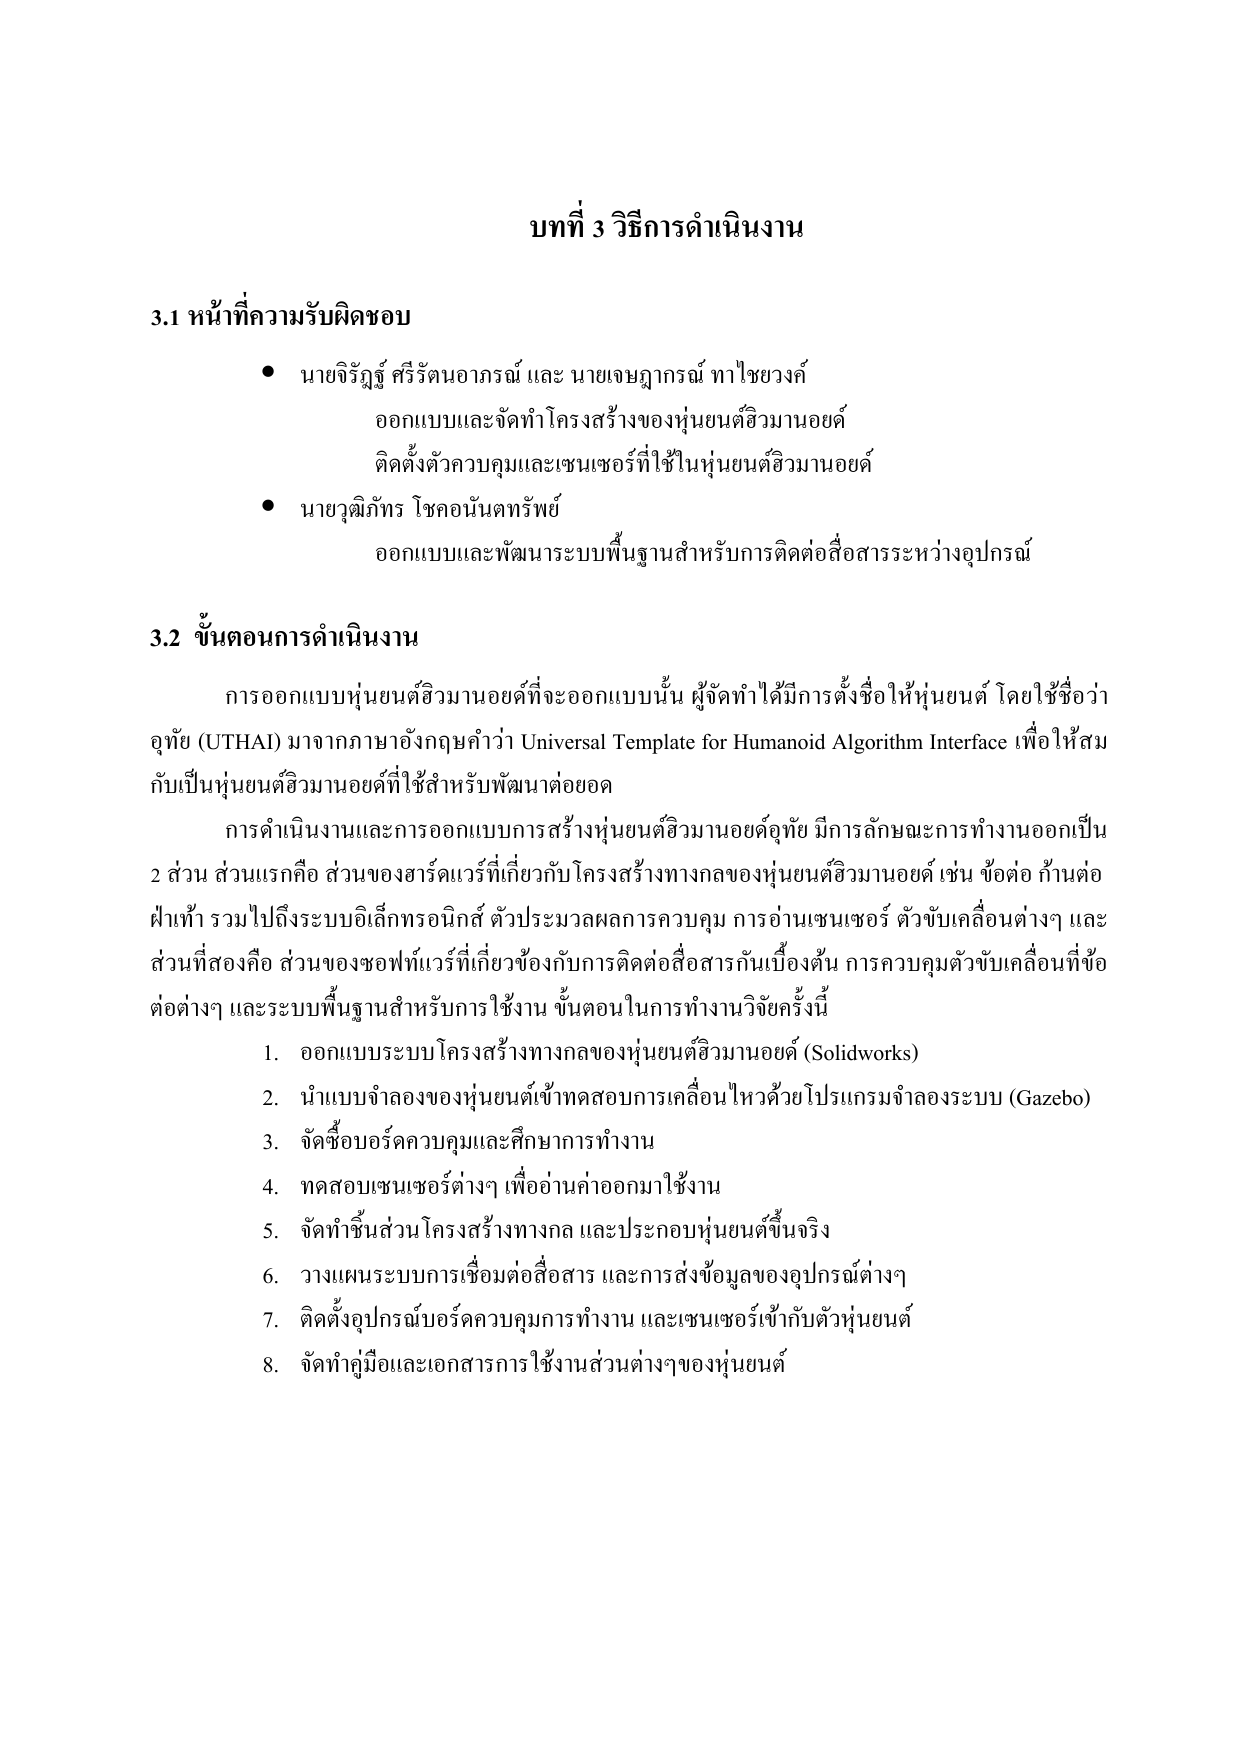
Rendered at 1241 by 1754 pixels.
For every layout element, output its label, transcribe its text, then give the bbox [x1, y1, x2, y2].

text การออกแบบหุ่นยนต์ฮิวมานอยด์ที่จะออกแบบนั้น ผู้จัดทำได้มีการตั้งชื่อให้หุ่นยนต์ โดยใช้ชื่อว่า อุทัย (UTHAI) มาจากภาษาอังกฤษคำว่า Universal Template for Humanoid Algorithm Interface เพื่อให้สมกับเป็นหุ่นยนต์ฮิวมานอยด์ที่ใช้สำหรับพัฒนาต่อยอด [150, 674, 1108, 802]
list ติดตั้งอุปกรณ์บอร์ดควบคุมการทำงาน และเซนเซอร์เข้ากับตัวหุ่นยนต์ [262, 1297, 1108, 1336]
list ออกแบบระบบโครงสร้างทางกลของหุ่นยนต์ฮิวมานอยด์ (Solidworks) [262, 1030, 1108, 1069]
subtitle 3.1 หน้าที่ความรับผิดชอบ [150, 292, 1108, 334]
list ทดสอบเซนเซอร์ต่างๆ เพื่ออ่านค่าออกมาใช้งาน [262, 1163, 1108, 1202]
list นำแบบจำลองของหุ่นยนต์เข้าทดสอบการเคลื่อนไหวด้วยโปรแกรมจำลองระบบ (Gazebo) [262, 1074, 1108, 1113]
list วางแผนระบบการเชื่อมต่อสื่อสาร และการส่งข้อมูลของอุปกรณ์ต่างๆ [262, 1252, 1108, 1291]
list นายวุฒิภัทร โชคอนันตทรัพย์ [262, 487, 1108, 525]
text ออกแบบและจัดทำโครงสร้างของหุ่นยนต์ฮิวมานอยด์ [375, 398, 1108, 436]
list จัดซื้อบอร์ดควบคุมและศึกษาการทำงาน [262, 1119, 1108, 1158]
list ออกแบบและพัฒนาระบบพื้นฐานสำหรับการติดต่อสื่อสารระหว่างอุปกรณ์ [375, 531, 1108, 570]
text การดำเนินงานและการออกแบบการสร้างหุ่นยนต์ฮิวมานอยด์อุทัย มีการลักษณะการทำงานออกเป็น 2 ส่วน ส่วนแรกคือ ส่วนของฮาร์ดแวร์ที่เกี่ยวกับโครงสร้างทางกลของหุ่นยนต์ฮิวมานอยด์ เช่น ข้อต่อ ก้านต่อ ฝ่าเท้า รวมไปถึงระบบอิเล็กทรอนิกส์ ตัวประมวลผลการควบคุม การอ่านเซนเซอร์ ตัวขับเคลื่อนต่างๆ และส่วนที่สองคือ ส่วนของซอฟท์แวร์ที่เกี่ยวข้องกับการติดต่อสื่อสารกันเบื้องต้น การควบคุมตัวขับเคลื่อนที่ข้อต่อต่างๆ และระบบพื้นฐานสำหรับการใช้งาน ขั้นตอนในการทำงานวิจัยครั้งนี้ [150, 807, 1108, 1024]
subtitle ขั้นตอนการดำเนินงาน [150, 613, 1108, 655]
subtitle บทที่ 3 วิธีการดำเนินงาน [150, 201, 1108, 248]
list จัดทำชิ้นส่วนโครงสร้างทางกล และประกอบหุ่นยนต์ขึ้นจริง [262, 1208, 1108, 1247]
text ติดตั้งตัวควบคุมและเซนเซอร์ที่ใช้ในหุ่นยนต์ฮิวมานอยด์ [375, 442, 1108, 481]
list จัดทำคู่มือและเอกสารการใช้งานส่วนต่างๆของหุ่นยนต์ [262, 1341, 1108, 1380]
list นายจิรัฎฐ์ ศรีรัตนอาภรณ์ และ นายเจษฎากรณ์ ทาไชยวงค์ [262, 353, 1108, 392]
